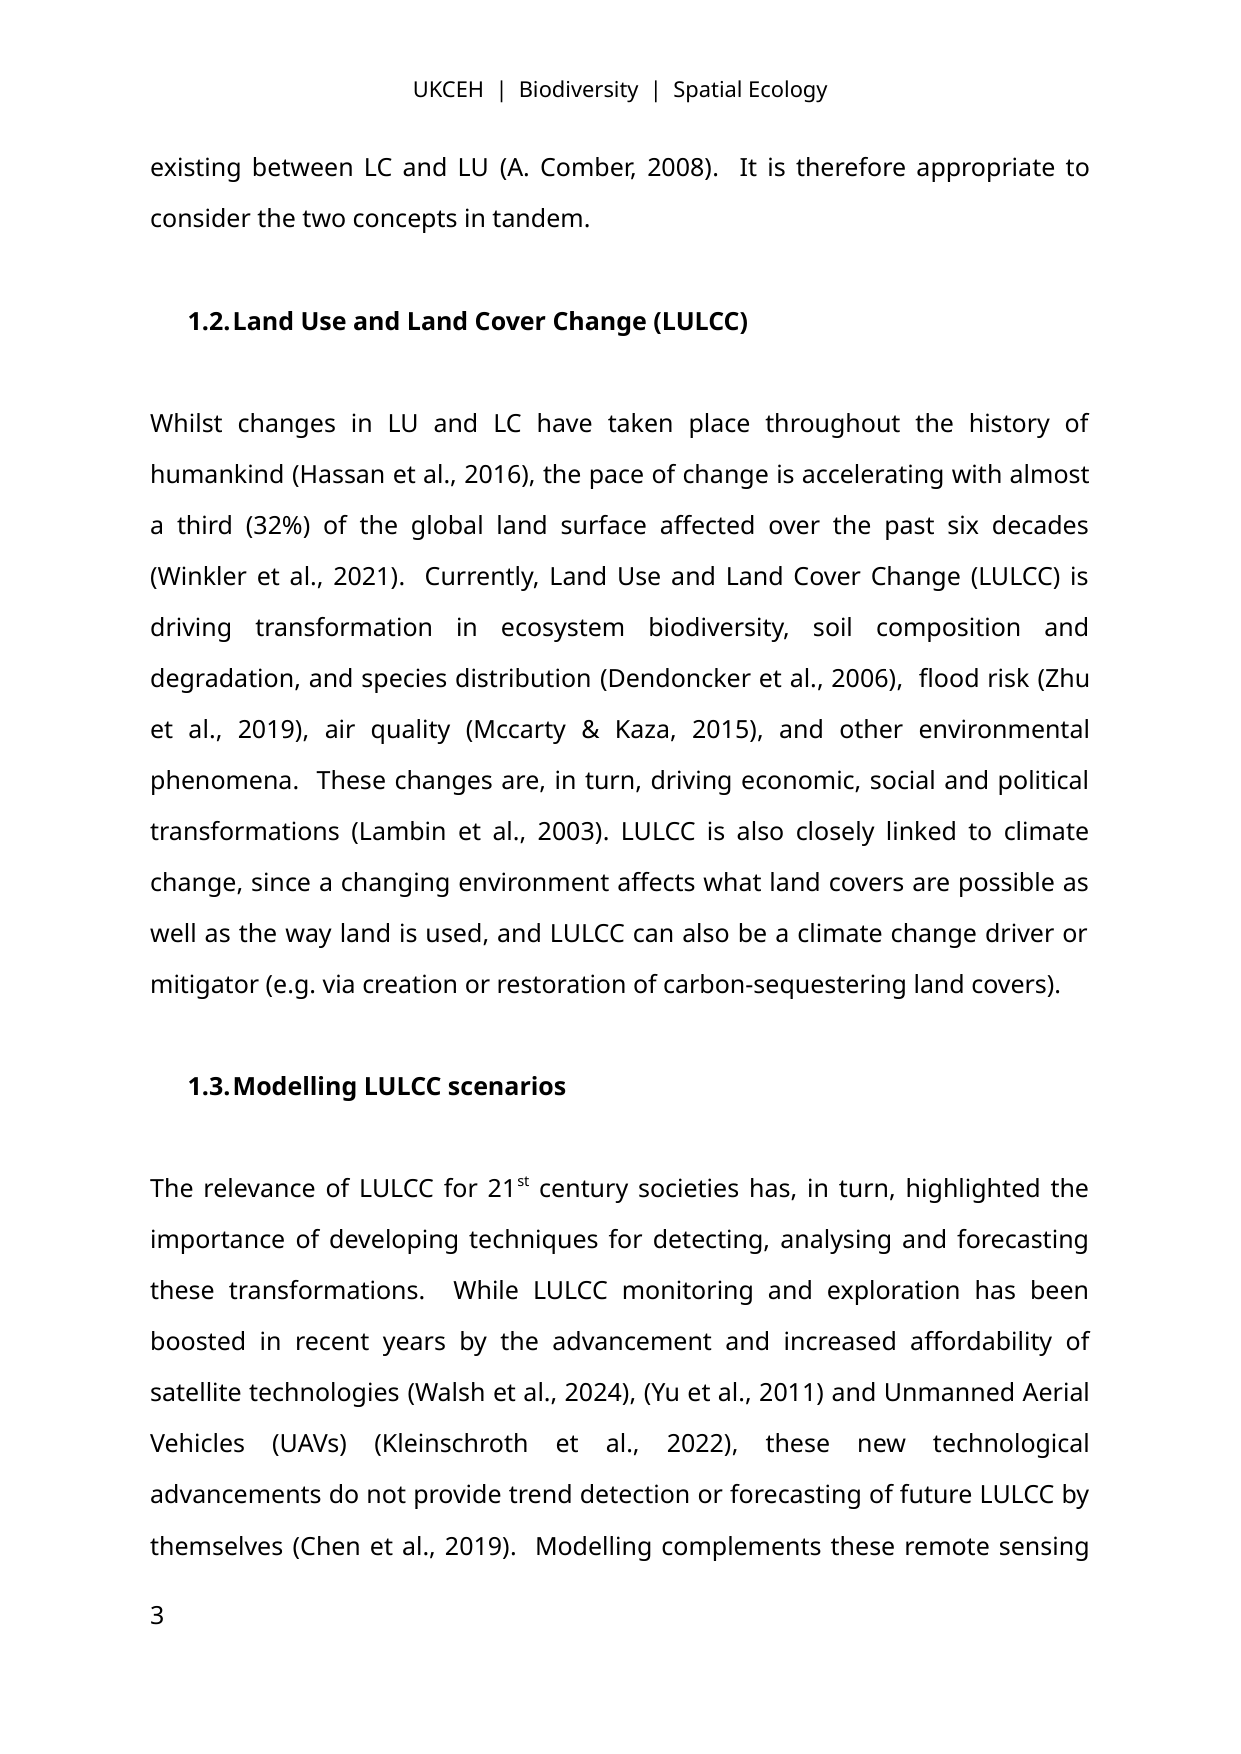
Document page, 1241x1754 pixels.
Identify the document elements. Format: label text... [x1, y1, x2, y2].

text Land Use and Land Cover Change (LULCC) [187, 303, 1090, 337]
text Whilst changes in LU and LC have taken place throughout the history of humankind . Currently, Land Use and Land Cover Change (LULCC) is driving transformation in ecosystem biodiversity, soil composition and degradation, and species distribution , flood risk , air quality , and other environmental phenomena. These changes are, in turn, driving economic, social and political transformations . LULCC is also closely linked to climate change, since a changing environment affects what land covers are possible as well as the way land is used, and LULCC can also be a climate change driver or mitigator (e.g. via creation or restoration of carbon-sequestering land covers). [150, 405, 1090, 1001]
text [150, 150, 1090, 235]
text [150, 1171, 1090, 1562]
text Modelling LULCC scenarios [187, 1069, 1090, 1103]
